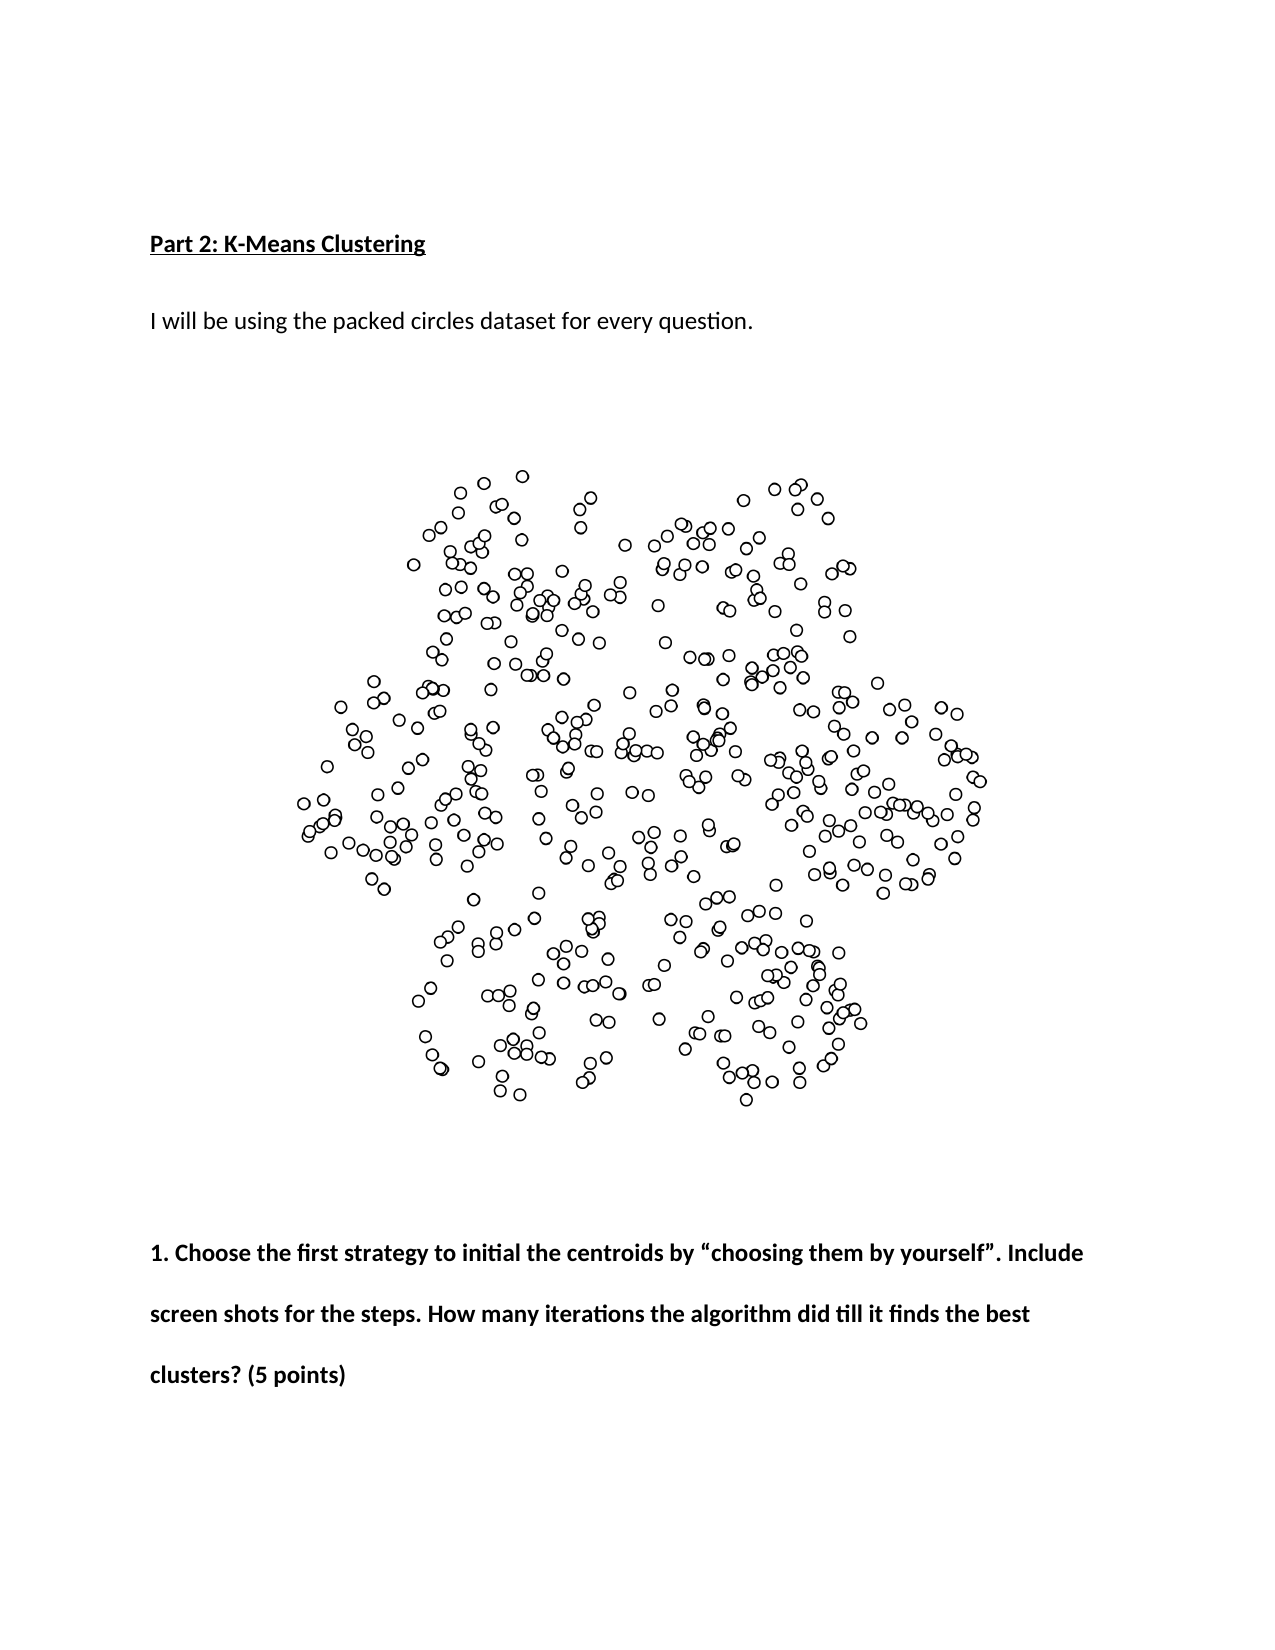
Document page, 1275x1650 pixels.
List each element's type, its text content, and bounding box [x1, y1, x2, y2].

text I will be using the packed circles dataset for every question. [150, 305, 1125, 336]
text Part 2: K-Means Clustering [150, 228, 1125, 258]
picture [150, 383, 1125, 1193]
text 1. Choose the first strategy to initial the centroids by “choosing them by yourself”. Include screen shots for the steps. How many iterations the algorithm did till it finds the best clusters? (5 points) [150, 1237, 1125, 1390]
